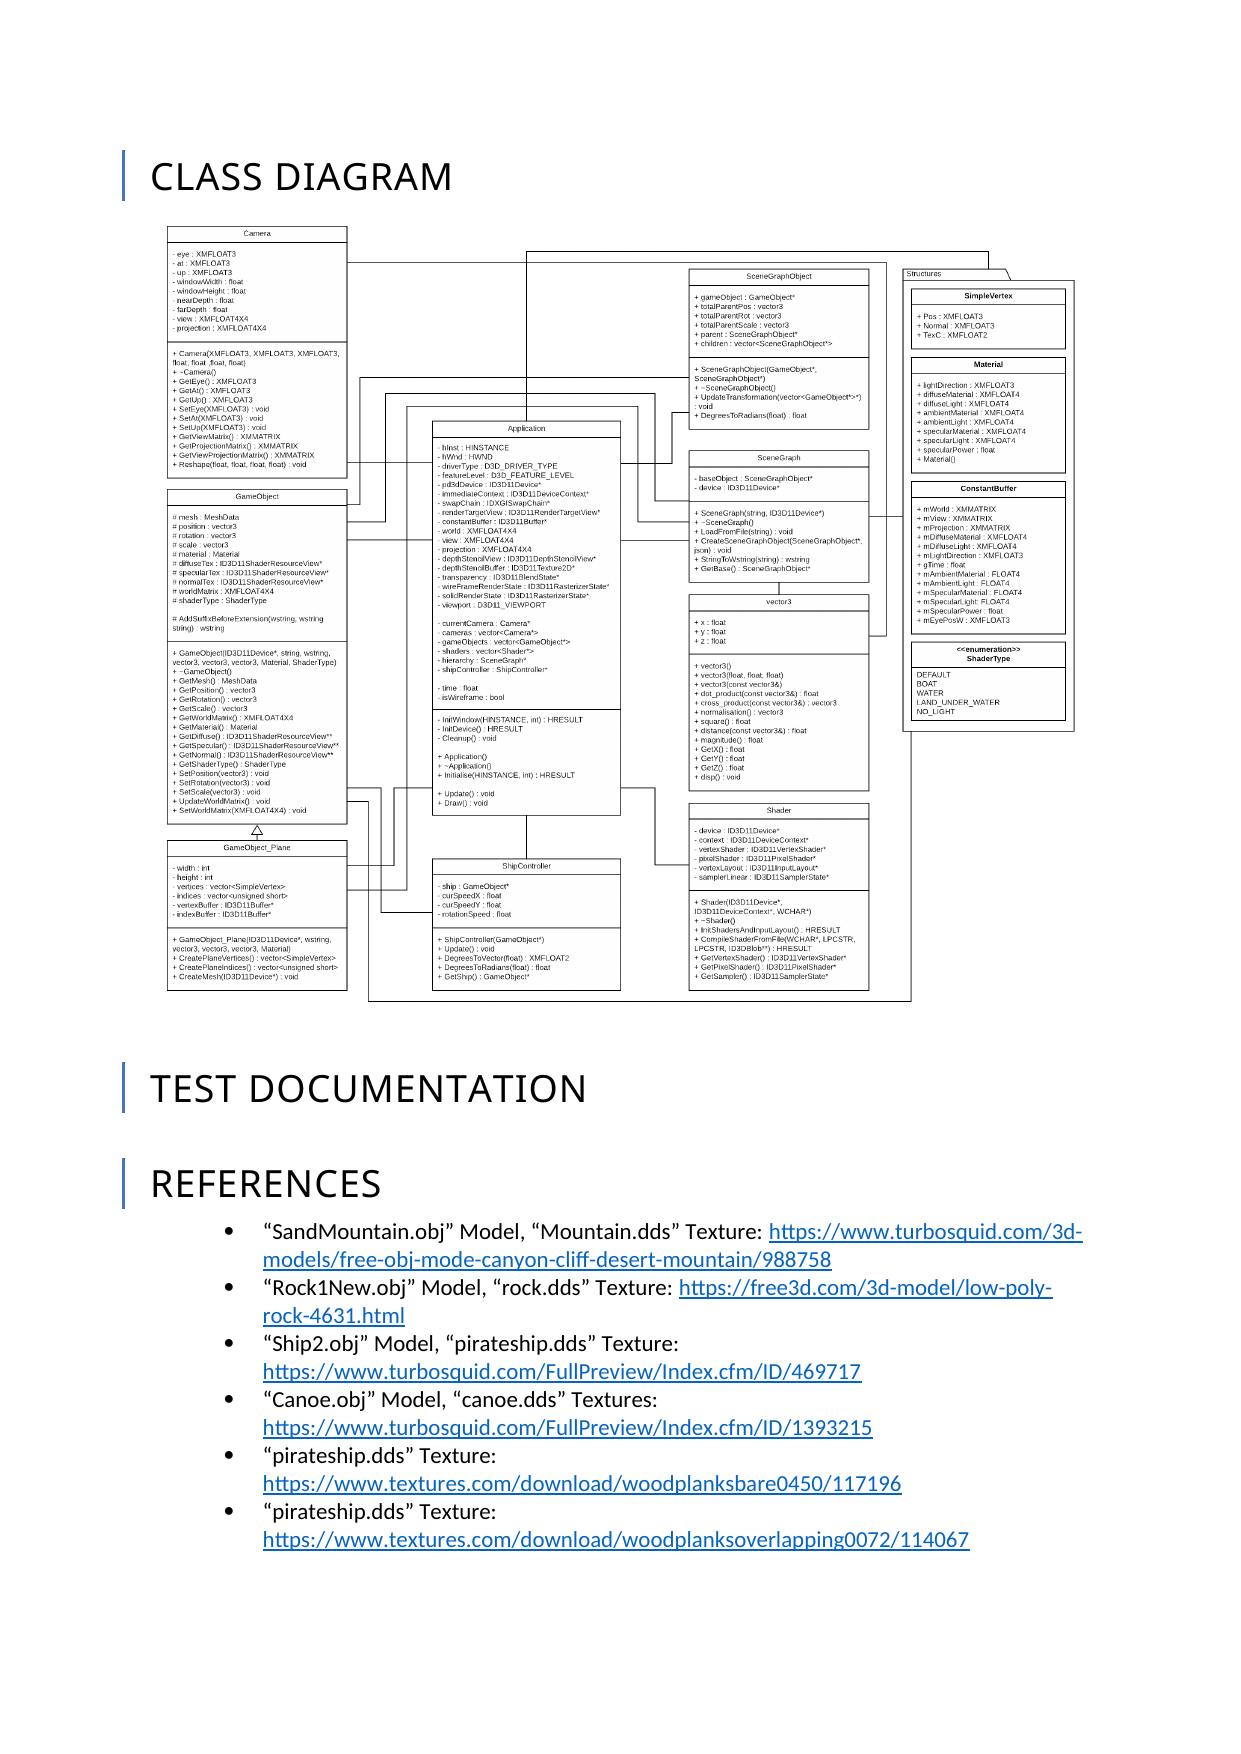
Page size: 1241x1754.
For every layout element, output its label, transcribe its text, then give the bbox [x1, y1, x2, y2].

subtitle References [125, 1158, 1090, 1209]
subtitle Class Diagram [150, 150, 1090, 201]
list “Ship2.obj” Model, “pirateship.dds” Texture: https://www.turbosquid.com/FullPreview/Index.cfm/ID/469717 [225, 1329, 1090, 1385]
subtitle Test Documentation [125, 1062, 1090, 1113]
list “SandMountain.obj” Model, “Mountain.dds” Texture: https://www.turbosquid.com/3d-models/free-obj-mode-canyon-cliff-desert-mountain/988758 [225, 1217, 1090, 1273]
list “Rock1New.obj” Model, “rock.dds” Texture: https://free3d.com/3d-model/low-poly-rock-4631.html [225, 1273, 1090, 1329]
picture [150, 209, 1091, 1018]
list “Canoe.obj” Model, “canoe.dds” Textures: https://www.turbosquid.com/FullPreview/Index.cfm/ID/1393215 [225, 1385, 1090, 1441]
list “pirateship.dds” Texture: https://www.textures.com/download/woodplanksbare0450/117196 [225, 1441, 1090, 1497]
list “pirateship.dds” Texture: https://www.textures.com/download/woodplanksoverlapping0072/114067 [225, 1497, 1090, 1553]
